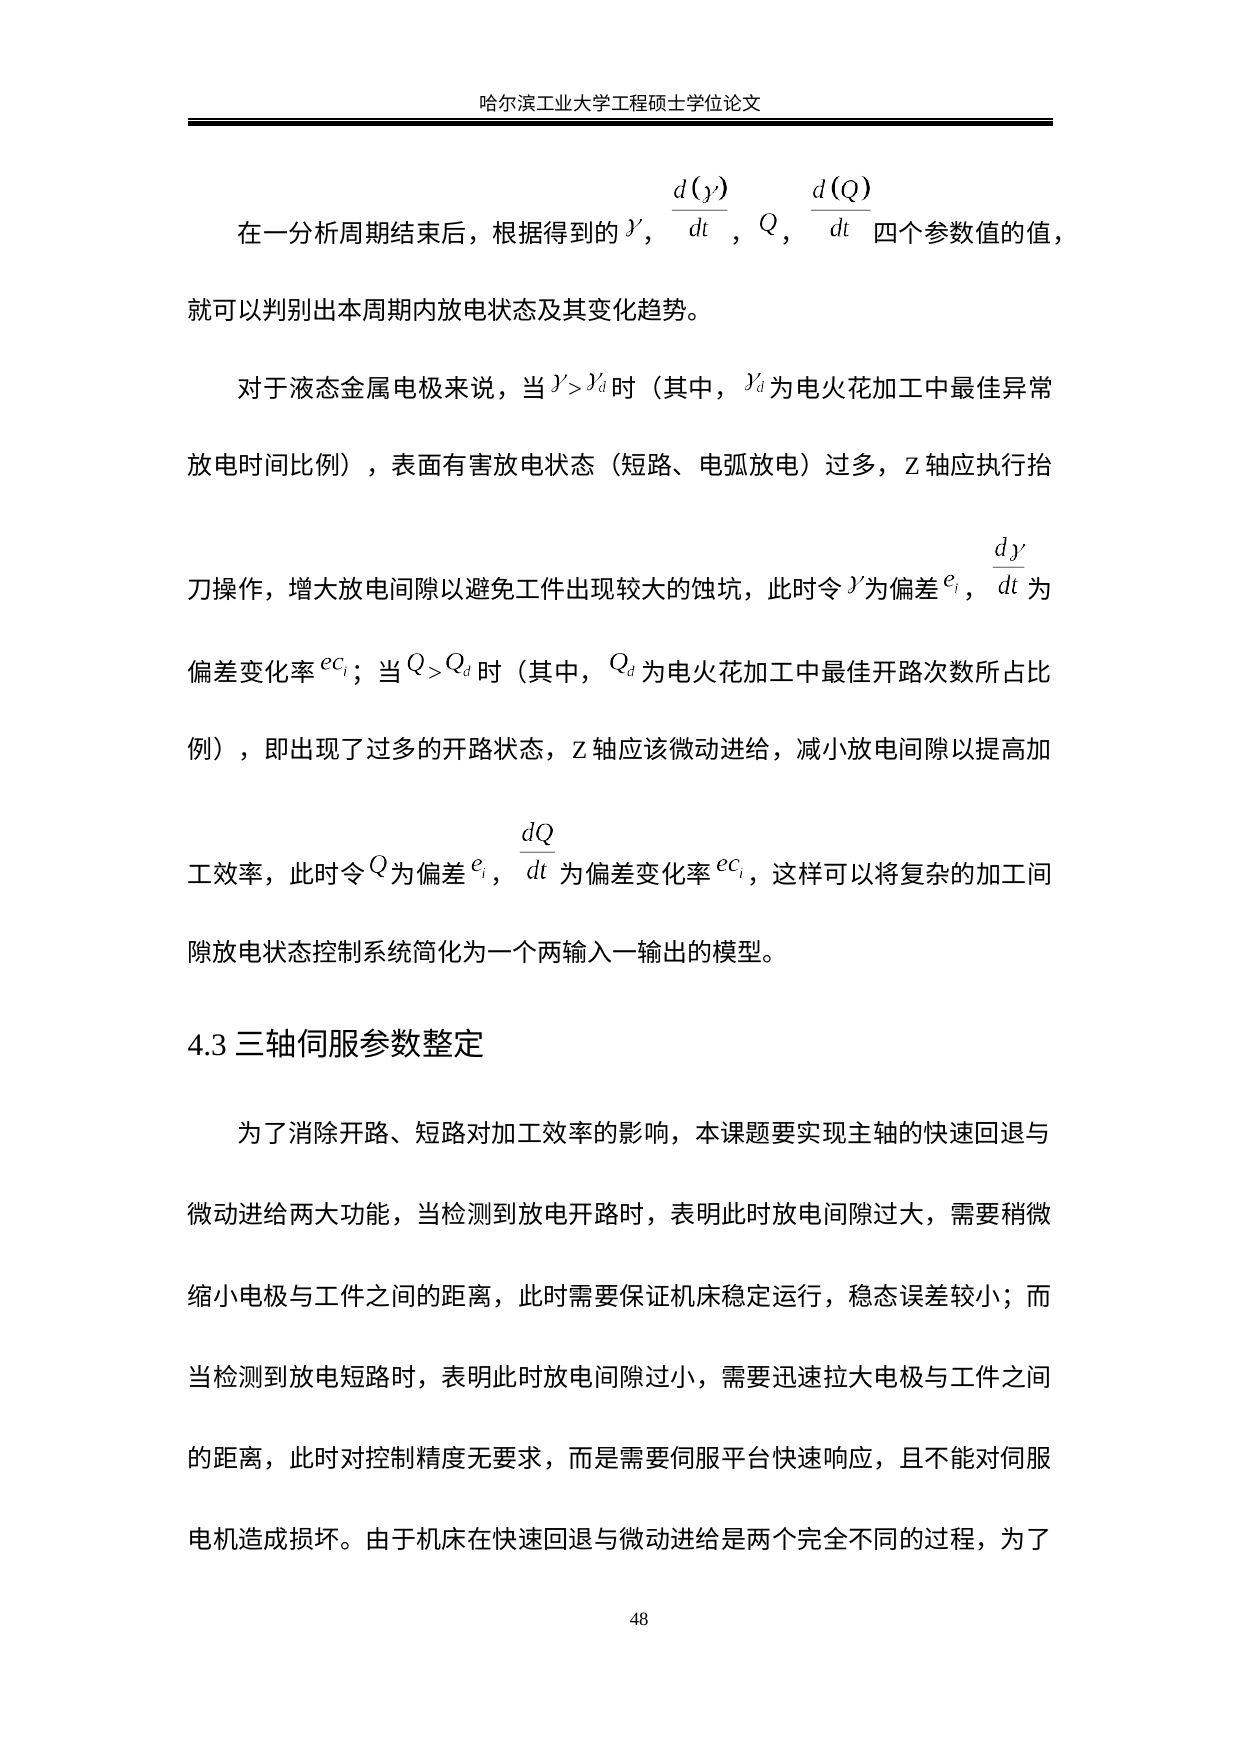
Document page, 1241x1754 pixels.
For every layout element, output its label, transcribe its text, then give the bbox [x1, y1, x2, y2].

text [187, 1099, 1053, 1570]
text 对于液态金属电极来说，当>时（其中，为电火花加工中最佳异常放电时间比例），表面有害放电状态（短路、电弧放电）过多，Z轴应执行抬刀操作，增大放电间隙以避免工件出现较大的蚀坑，此时令为偏差，为偏差变化率；当>时（其中，为电火花加工中最佳开路次数所占比例），即出现了过多的开路状态，Z轴应该微动进给，减小放电间隙以提高加工效率，此时令为偏差，为偏差变化率，这样可以将复杂的加工间隙放电状态控制系统简化为一个两输入一输出的模型。 [187, 350, 1053, 983]
subtitle 三轴伺服参数整定 [187, 1009, 1053, 1074]
text 在一分析周期结束后，根据得到的，，，四个参数值的值，就可以判别出本周期内放电状态及其变化趋势。 [187, 162, 1053, 341]
